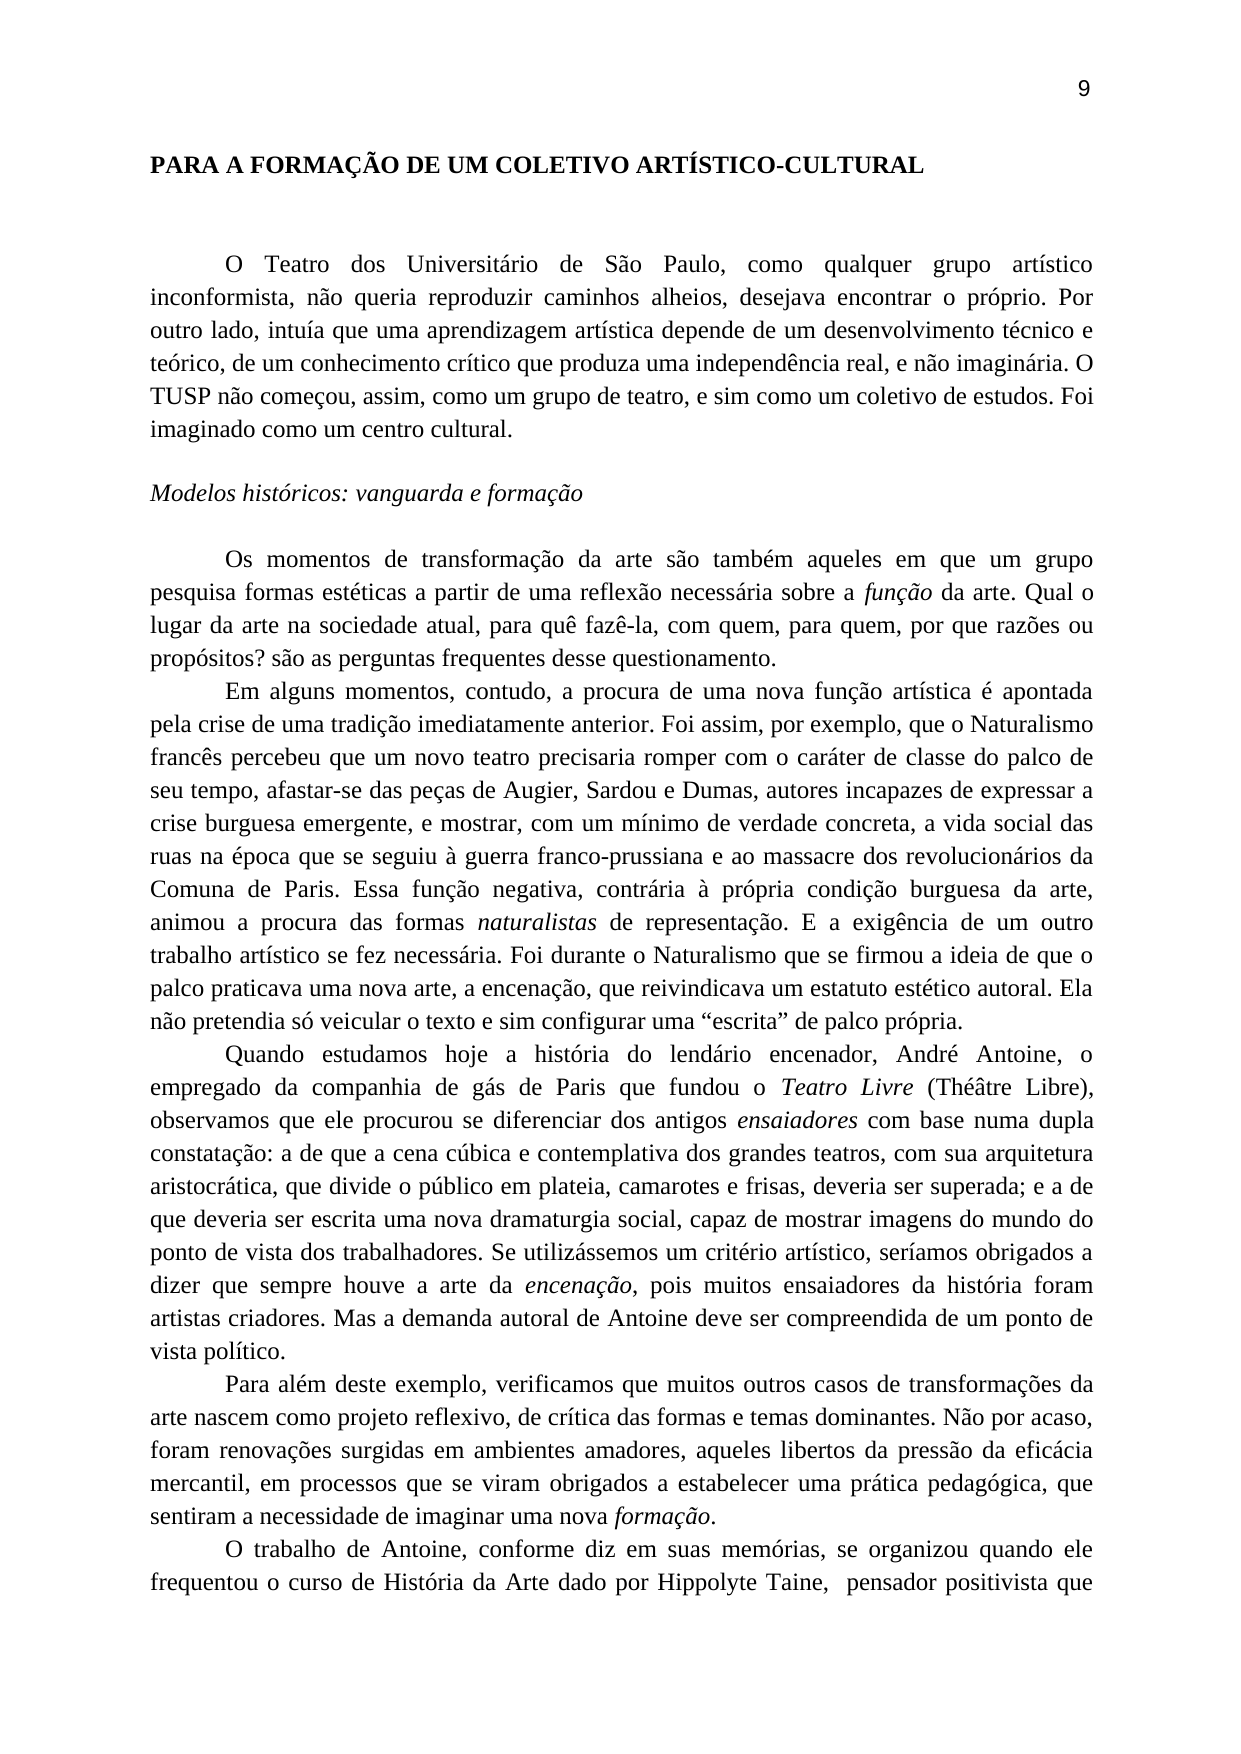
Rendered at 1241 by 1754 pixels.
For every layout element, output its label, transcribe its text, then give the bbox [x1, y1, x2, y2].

text PARA A FORMAÇÃO DE UM COLETIVO ARTÍSTICO-CULTURAL [150, 150, 1094, 179]
text Os momentos de transformação da arte são também aqueles em que um grupo pesquisa formas estéticas a partir de uma reflexão necessária sobre a função da arte. Qual o lugar da arte na sociedade atual, para quê fazê-la, com quem, para quem, por que razões ou propósitos? são as perguntas frequentes desse questionamento. [150, 544, 1094, 672]
text Quando estudamos hoje a história do lendário encenador, André Antoine, o empregado da companhia de gás de Paris que fundou o Teatro Livre (Théâtre Libre), observamos que ele procurou se diferenciar dos antigos ensaiadores com base numa dupla constatação: a de que a cena cúbica e contemplativa dos grandes teatros, com sua arquitetura aristocrática, que divide o público em plateia, camarotes e frisas, deveria ser superada; e a de que deveria ser escrita uma nova dramaturgia social, capaz de mostrar imagens do mundo do ponto de vista dos trabalhadores. Se utilizássemos um critério artístico, seríamos obrigados a dizer que sempre houve a arte da encenação, pois muitos ensaiadores da história foram artistas criadores. Mas a demanda autoral de Antoine deve ser compreendida de um ponto de vista político. [150, 1039, 1094, 1365]
text Em alguns momentos, contudo, a procura de uma nova função artística é apontada pela crise de uma tradição imediatamente anterior. Foi assim, por exemplo, que o Naturalismo francês percebeu que um novo teatro precisaria romper com o caráter de classe do palco de seu tempo, afastar-se das peças de Augier, Sardou e Dumas, autores incapazes de expressar a crise burguesa emergente, e mostrar, com um mínimo de verdade concreta, a vida social das ruas na época que se seguiu à guerra franco-prussiana e ao massacre dos revolucionários da Comuna de Paris. Essa função negativa, contrária à própria condição burguesa da arte, animou a procura das formas naturalistas de representação. E a exigência de um outro trabalho artístico se fez necessária. Foi durante o Naturalismo que se firmou a ideia de que o palco praticava uma nova arte, a encenação, que reivindicava um estatuto estético autoral. Ela não pretendia só veicular o texto e sim configurar uma “escrita” de palco própria. [150, 676, 1094, 1035]
text Para além deste exemplo, verificamos que muitos outros casos de transformações da arte nascem como projeto reflexivo, de crítica das formas e temas dominantes. Não por acaso, foram renovações surgidas em ambientes amadores, aqueles libertos da pressão da eficácia mercantil, em processos que se viram obrigados a estabelecer uma prática pedagógica, que sentiram a necessidade de imaginar uma nova formação. [150, 1369, 1094, 1530]
text O Teatro dos Universitário de São Paulo, como qualquer grupo artístico inconformista, não queria reproduzir caminhos alheios, desejava encontrar o próprio. Por outro lado, intuía que uma aprendizagem artística depende de um desenvolvimento técnico e teórico, de um conhecimento crítico que produza uma independência real, e não imaginária. O TUSP não começou, assim, como um grupo de teatro, e sim como um coletivo de estudos. Foi imaginado como um centro cultural. [150, 249, 1094, 443]
text Modelos históricos: vanguarda e formação [150, 478, 1094, 507]
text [150, 1534, 1094, 1596]
